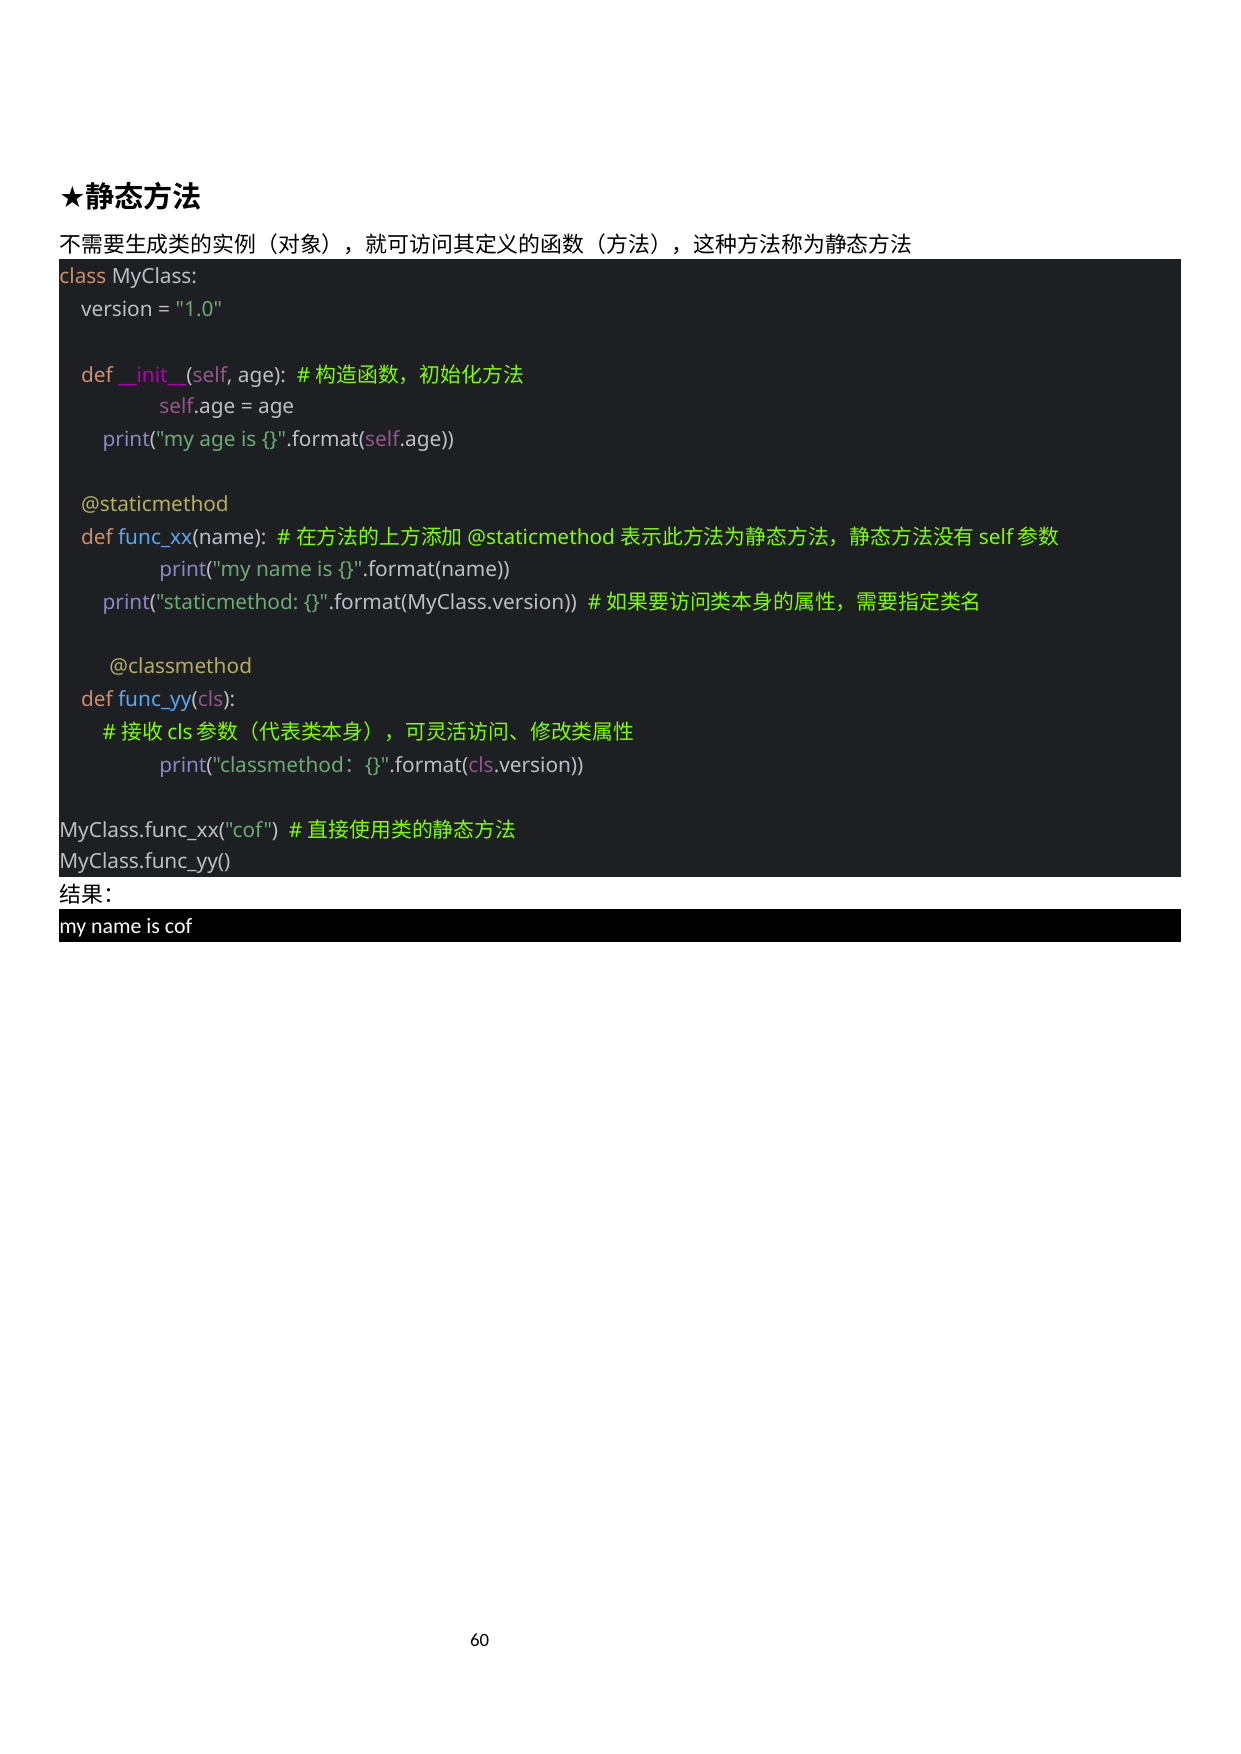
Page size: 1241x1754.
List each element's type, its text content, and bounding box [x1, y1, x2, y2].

text my name is cof [59, 909, 1181, 942]
text 不需要生成类的实例（对象），就可访问其定义的函数（方法），这种方法称为静态方法 [59, 227, 1181, 259]
text class MyClass: version = "1.0" def __init__(self, age): # 构造函数，初始化方法 self.age = age print("my age is {}".format(self.age)) @staticmethod def func_xx(name): # 在方法的上方添加 @staticmethod 表示此方法为静态方法，静态方法没有self参数 print("my name is {}".format(name)) print("staticmethod: {}".format(MyClass.version)) # 如果要访问类本身的属性，需要指定类名 @classmethod def func_yy(cls): # 接收cls参数（代表类本身），可灵活访问、修改类属性 print("classmethod：{}".format(cls.version)) MyClass.func_xx("cof") # 直接使用类的静态方法 MyClass.func_yy() [59, 259, 1181, 877]
text ★静态方法 [59, 162, 1181, 227]
text 结果： [59, 877, 1181, 909]
